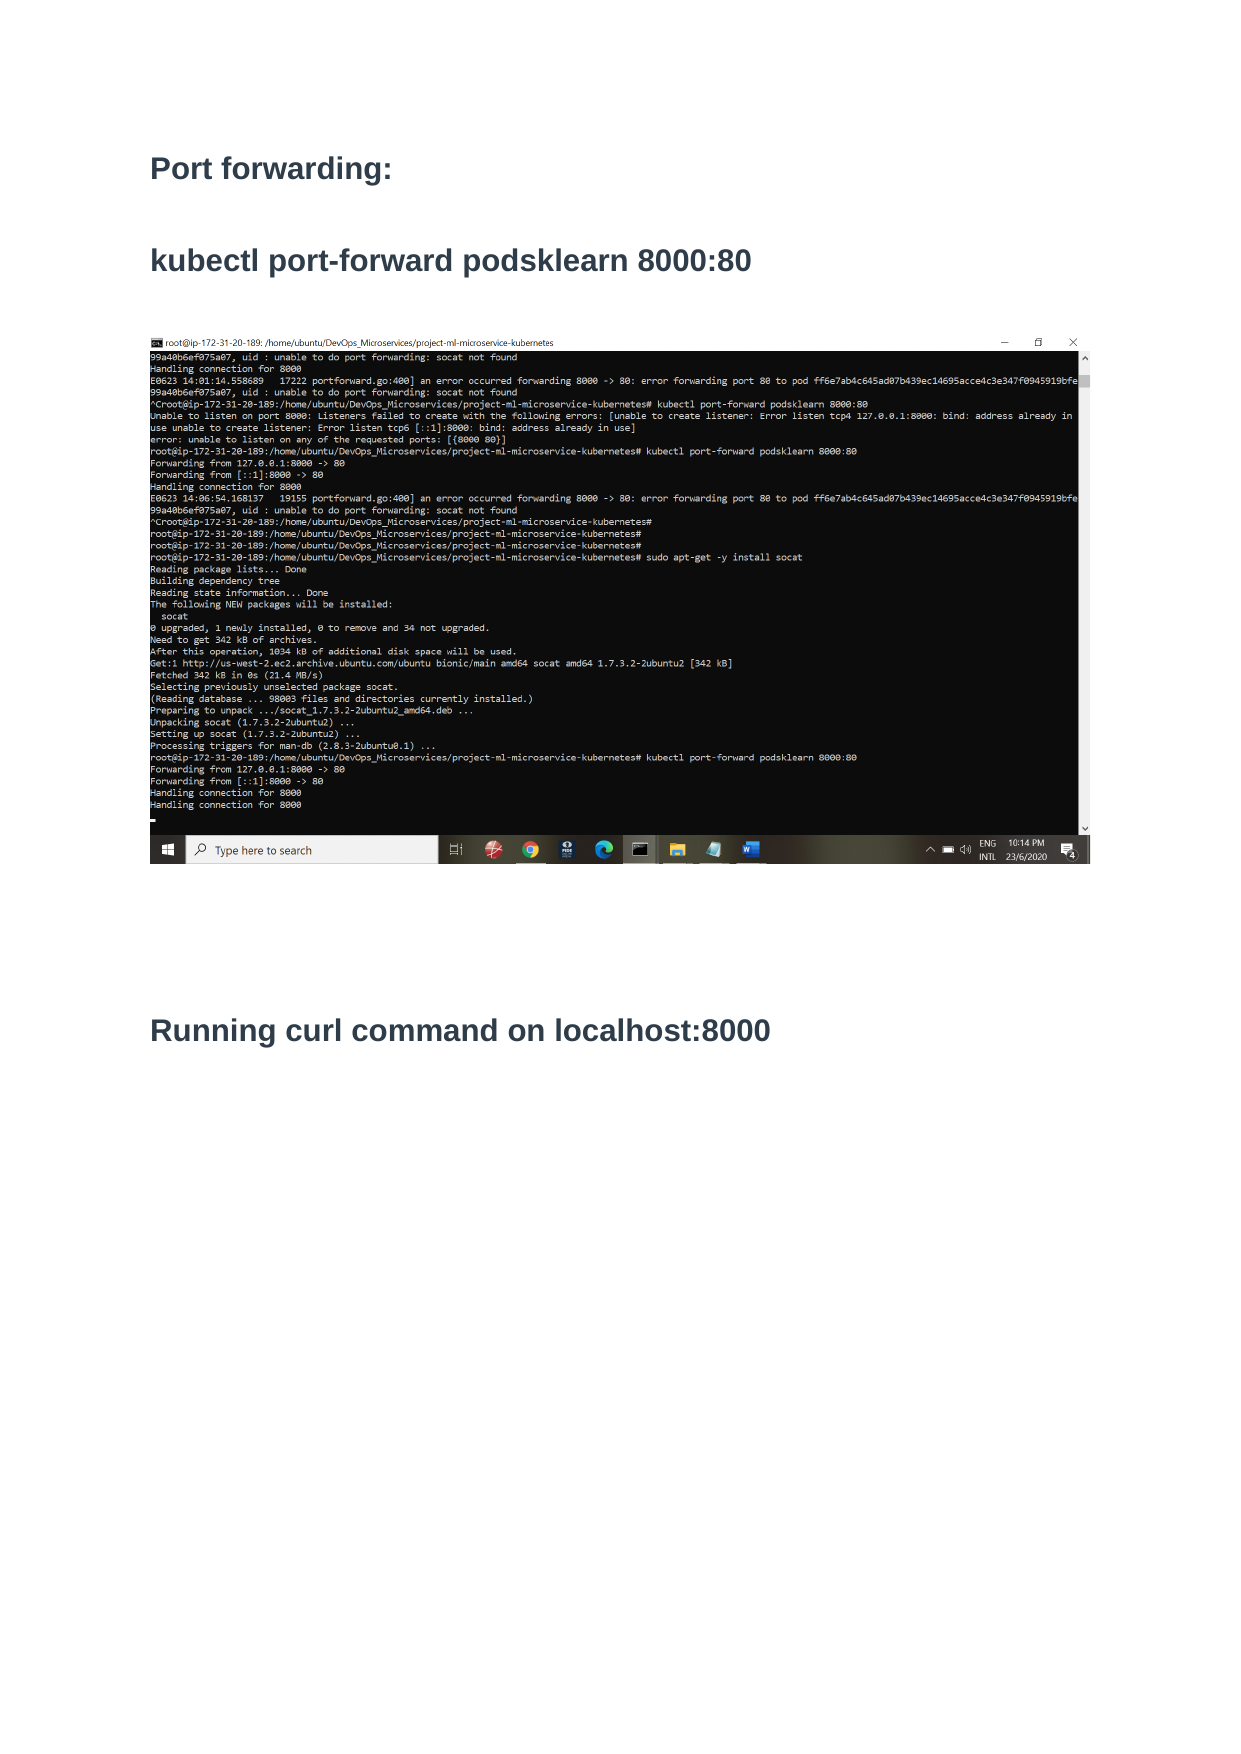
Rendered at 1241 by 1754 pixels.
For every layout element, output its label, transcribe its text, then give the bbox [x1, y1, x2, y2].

subtitle Running curl command on localhost:8000 [150, 1012, 1090, 1048]
subtitle Port forwarding: [150, 150, 1090, 186]
picture [150, 334, 1091, 864]
subtitle kubectl port-forward podsklearn 8000:80 [150, 242, 1090, 278]
